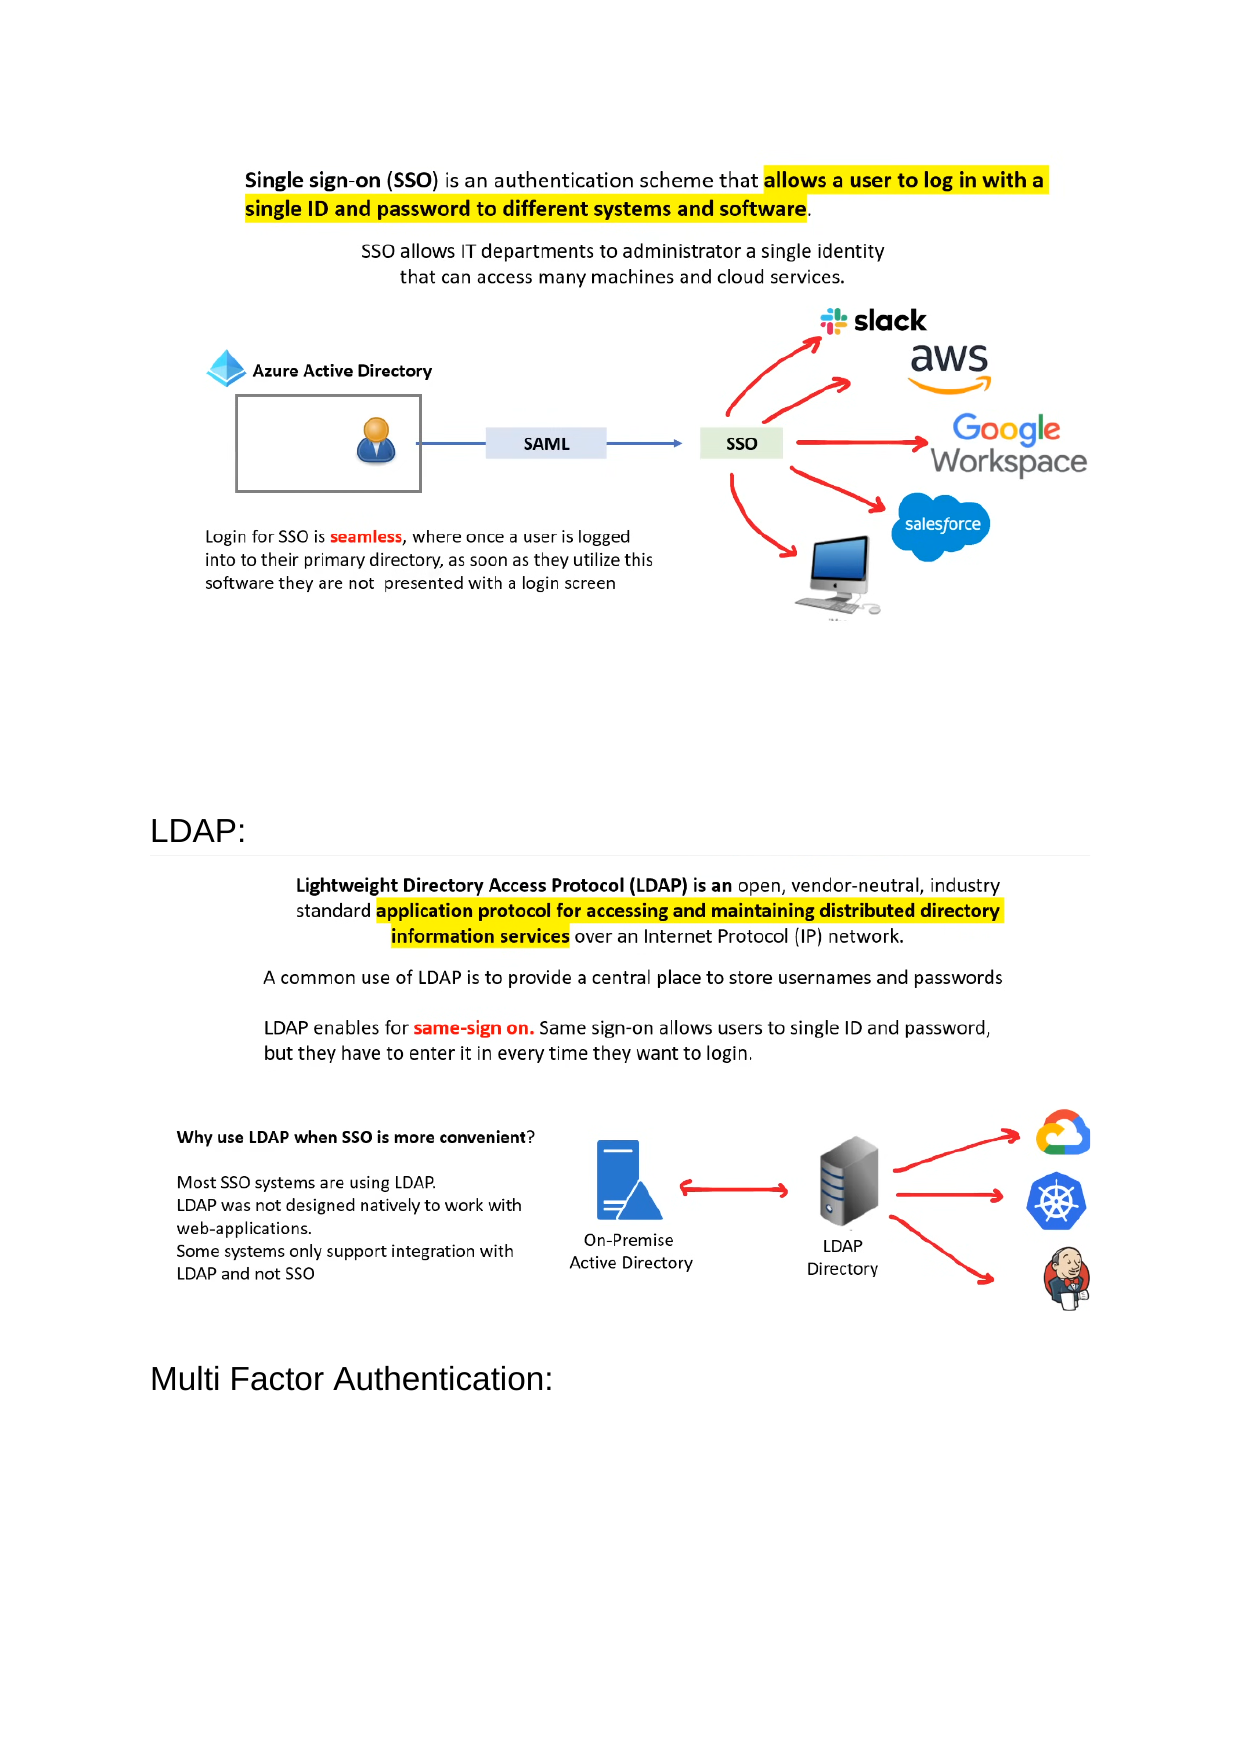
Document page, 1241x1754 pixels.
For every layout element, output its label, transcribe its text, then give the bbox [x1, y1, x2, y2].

text LDAP: [150, 811, 1090, 850]
picture [150, 855, 1091, 1311]
text Multi Factor Authentication: [150, 1359, 1090, 1397]
picture [150, 150, 1091, 631]
